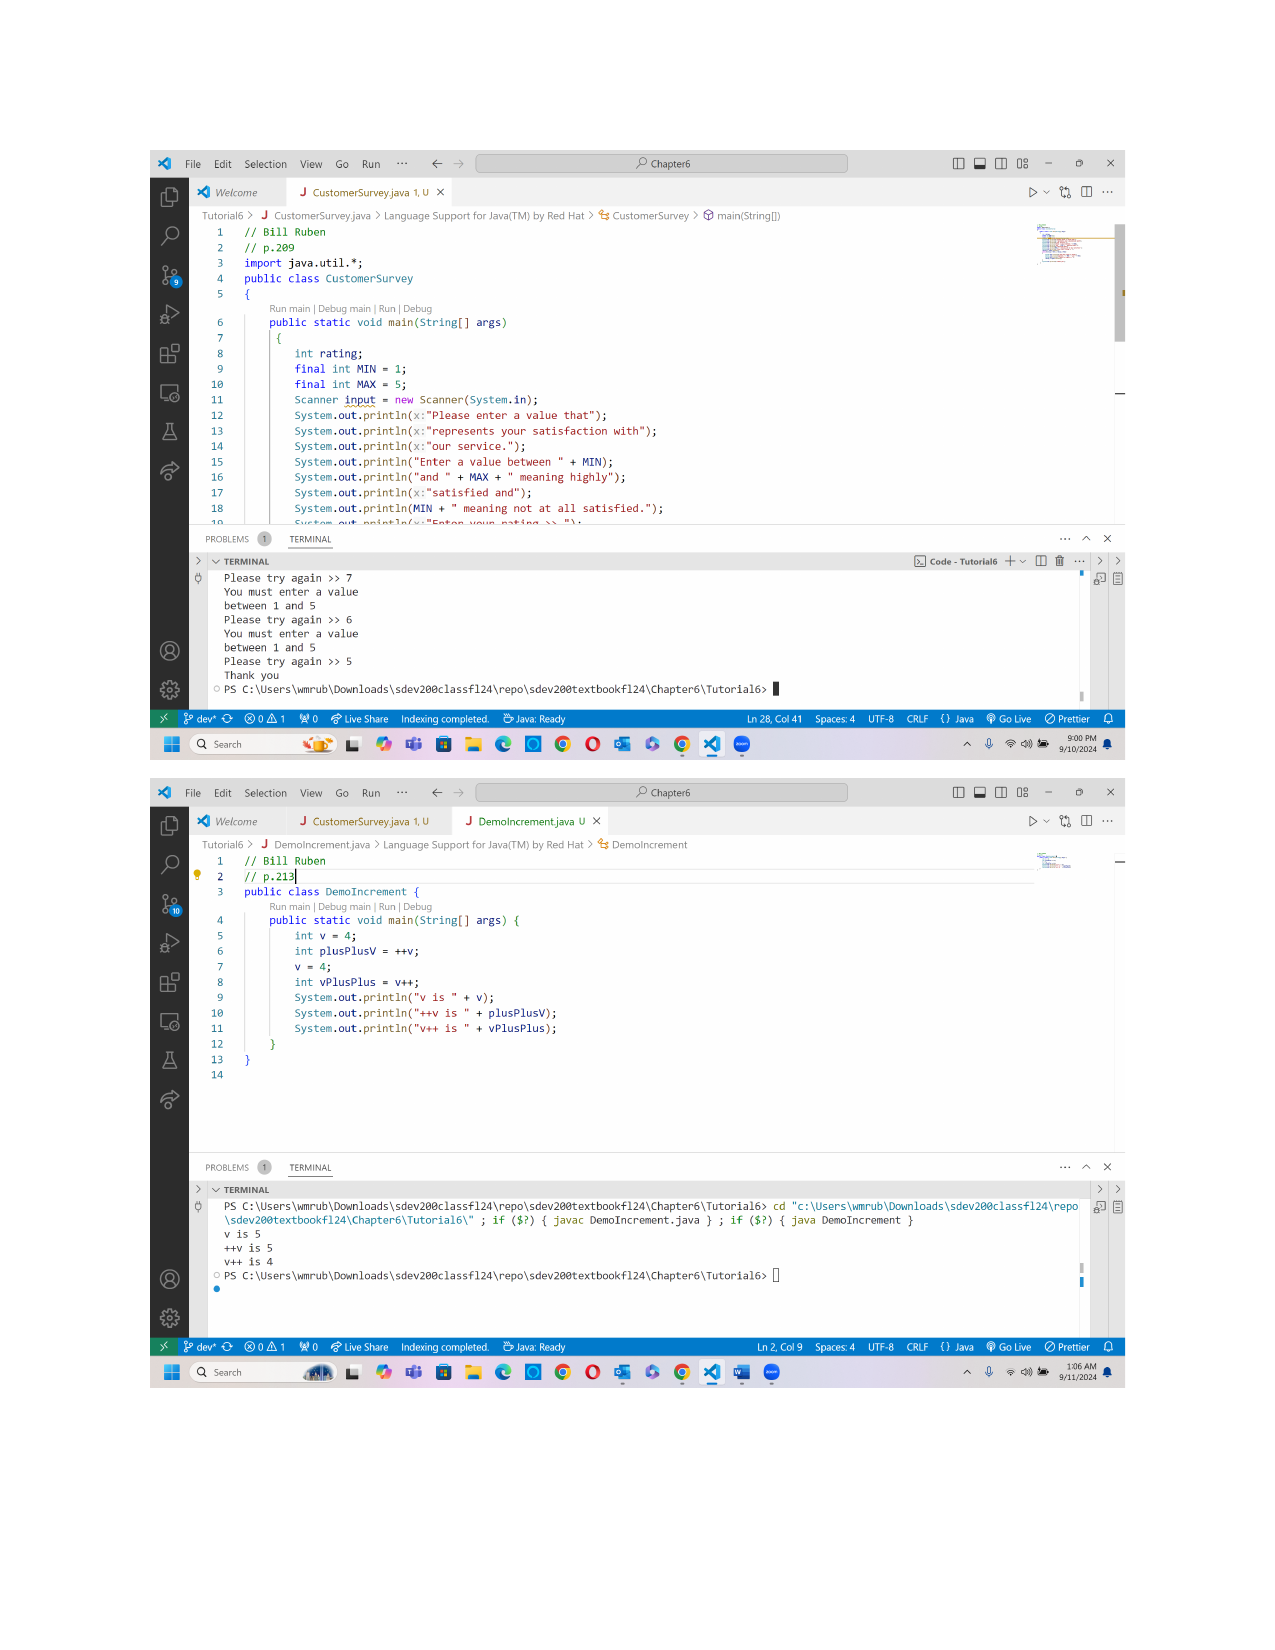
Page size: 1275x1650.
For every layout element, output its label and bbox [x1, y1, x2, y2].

picture [150, 150, 1125, 760]
picture [150, 778, 1125, 1388]
